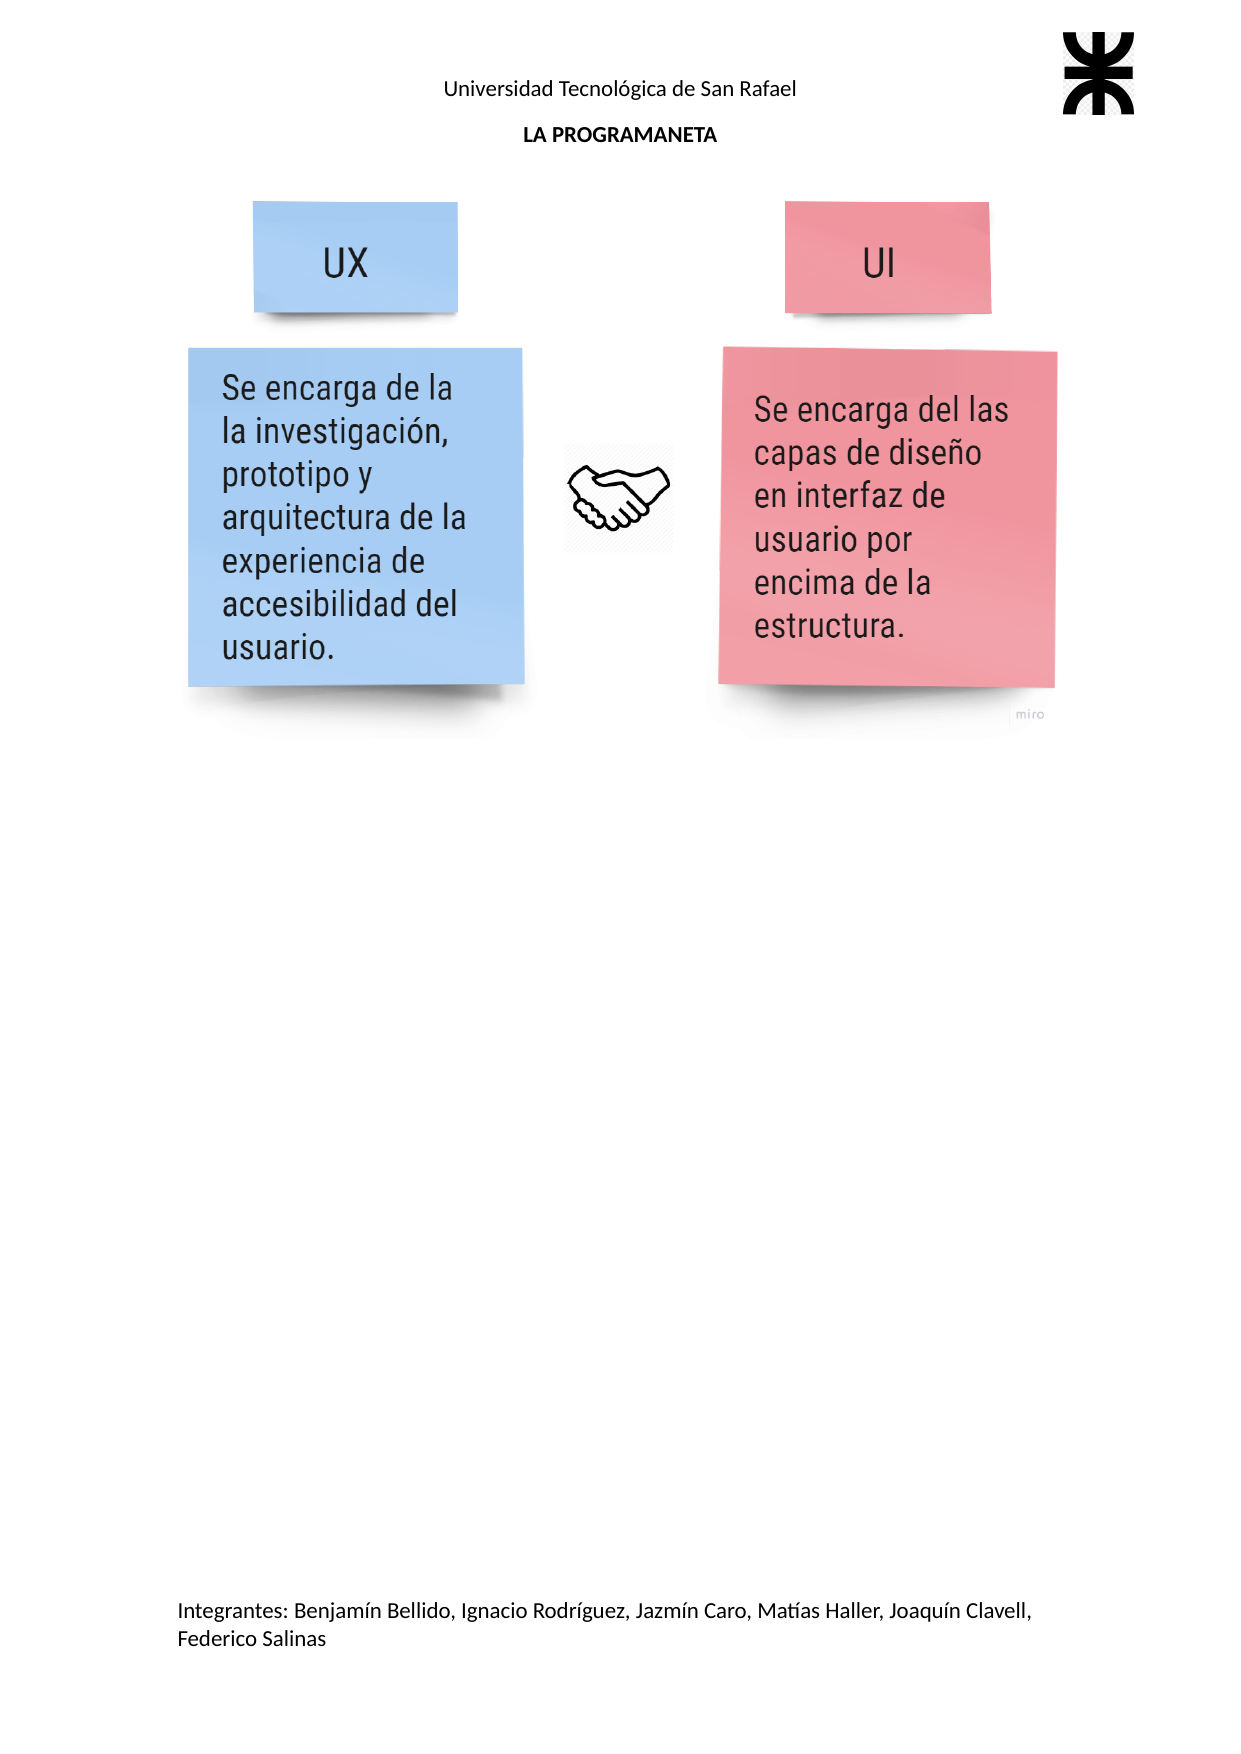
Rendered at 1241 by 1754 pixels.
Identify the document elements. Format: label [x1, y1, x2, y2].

picture [1063, 32, 1134, 115]
picture [177, 195, 1063, 739]
